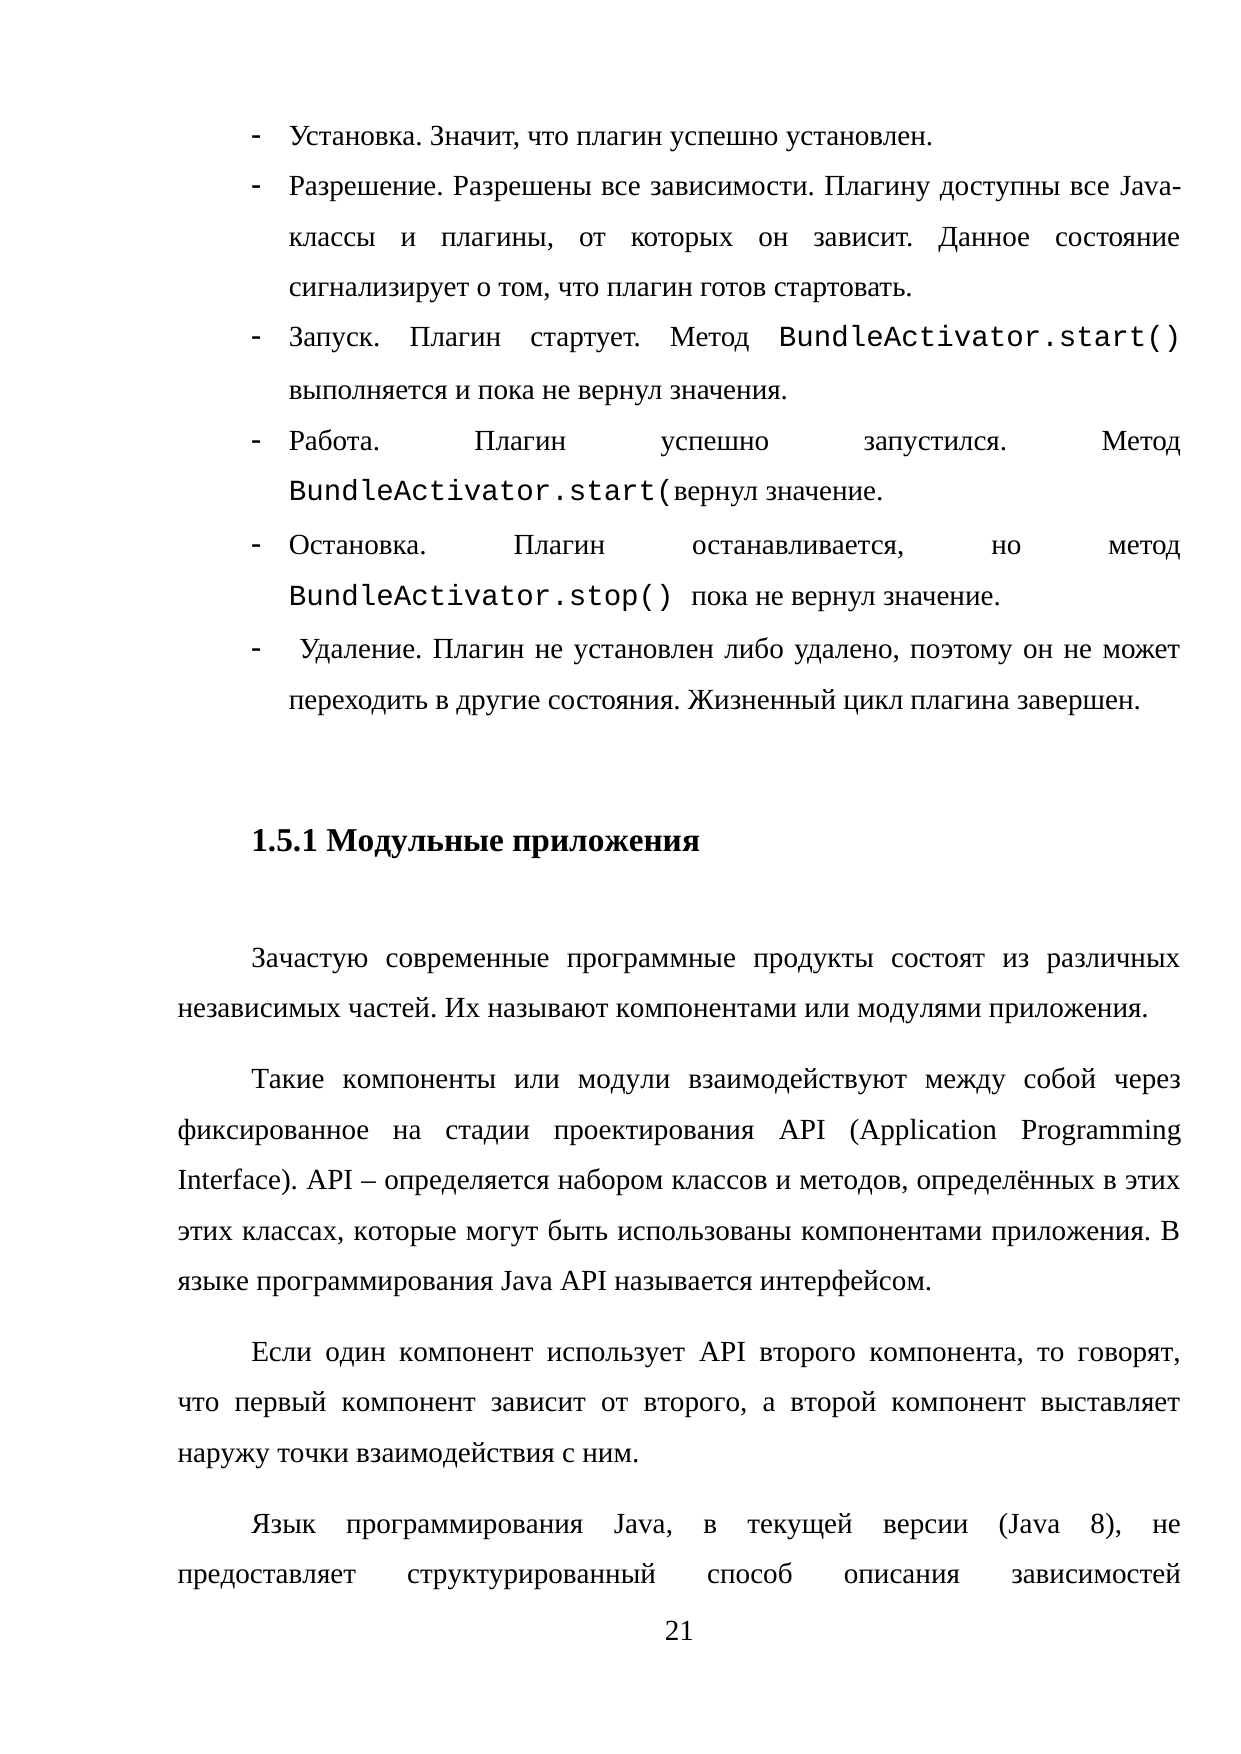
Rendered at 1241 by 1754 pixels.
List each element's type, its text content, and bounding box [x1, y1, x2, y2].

list Установка. Значит, что плагин успешно установлен. [251, 118, 1181, 152]
text Зачастую современные программные продукты состоят из различных независимых частей. Их называют компонентами или модулями приложения. [177, 940, 1181, 1024]
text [177, 1506, 1181, 1590]
subtitle Модульные приложения [251, 820, 1181, 858]
text Такие компоненты или модули взаимодействуют между собой через фиксированное на стадии проектирования API (Application Programming Interface). API – определяется набором классов и методов, определённых в этих этих классах, которые могут быть использованы компонентами приложения. В языке программирования Java API называется интерфейсом. [177, 1062, 1181, 1296]
list Остановка. Плагин останавливается, но метод BundleActivator.stop() пока не вернул значение. [251, 527, 1181, 614]
list Удаление. Плагин не установлен либо удалено, поэтому он не может переходить в другие состояния. Жизненный цикл плагина завершен. [251, 632, 1181, 716]
list Разрешение. Разрешены все зависимости. Плагину доступны все Java-классы и плагины, от которых он зависит. Данное состояние сигнализирует о том, что плагин готов стартовать. [251, 168, 1181, 303]
list Запуск. Плагин стартует. Метод BundleActivator.start() выполняется и пока не вернул значения. [251, 319, 1181, 406]
text Если один компонент использует API второго компонента, то говорят, что первый компонент зависит от второго, а второй компонент выставляет наружу точки взаимодействия с ним. [177, 1334, 1181, 1468]
list Работа. Плагин успешно запустился. Метод BundleActivator.start(вернул значение. [251, 423, 1181, 509]
